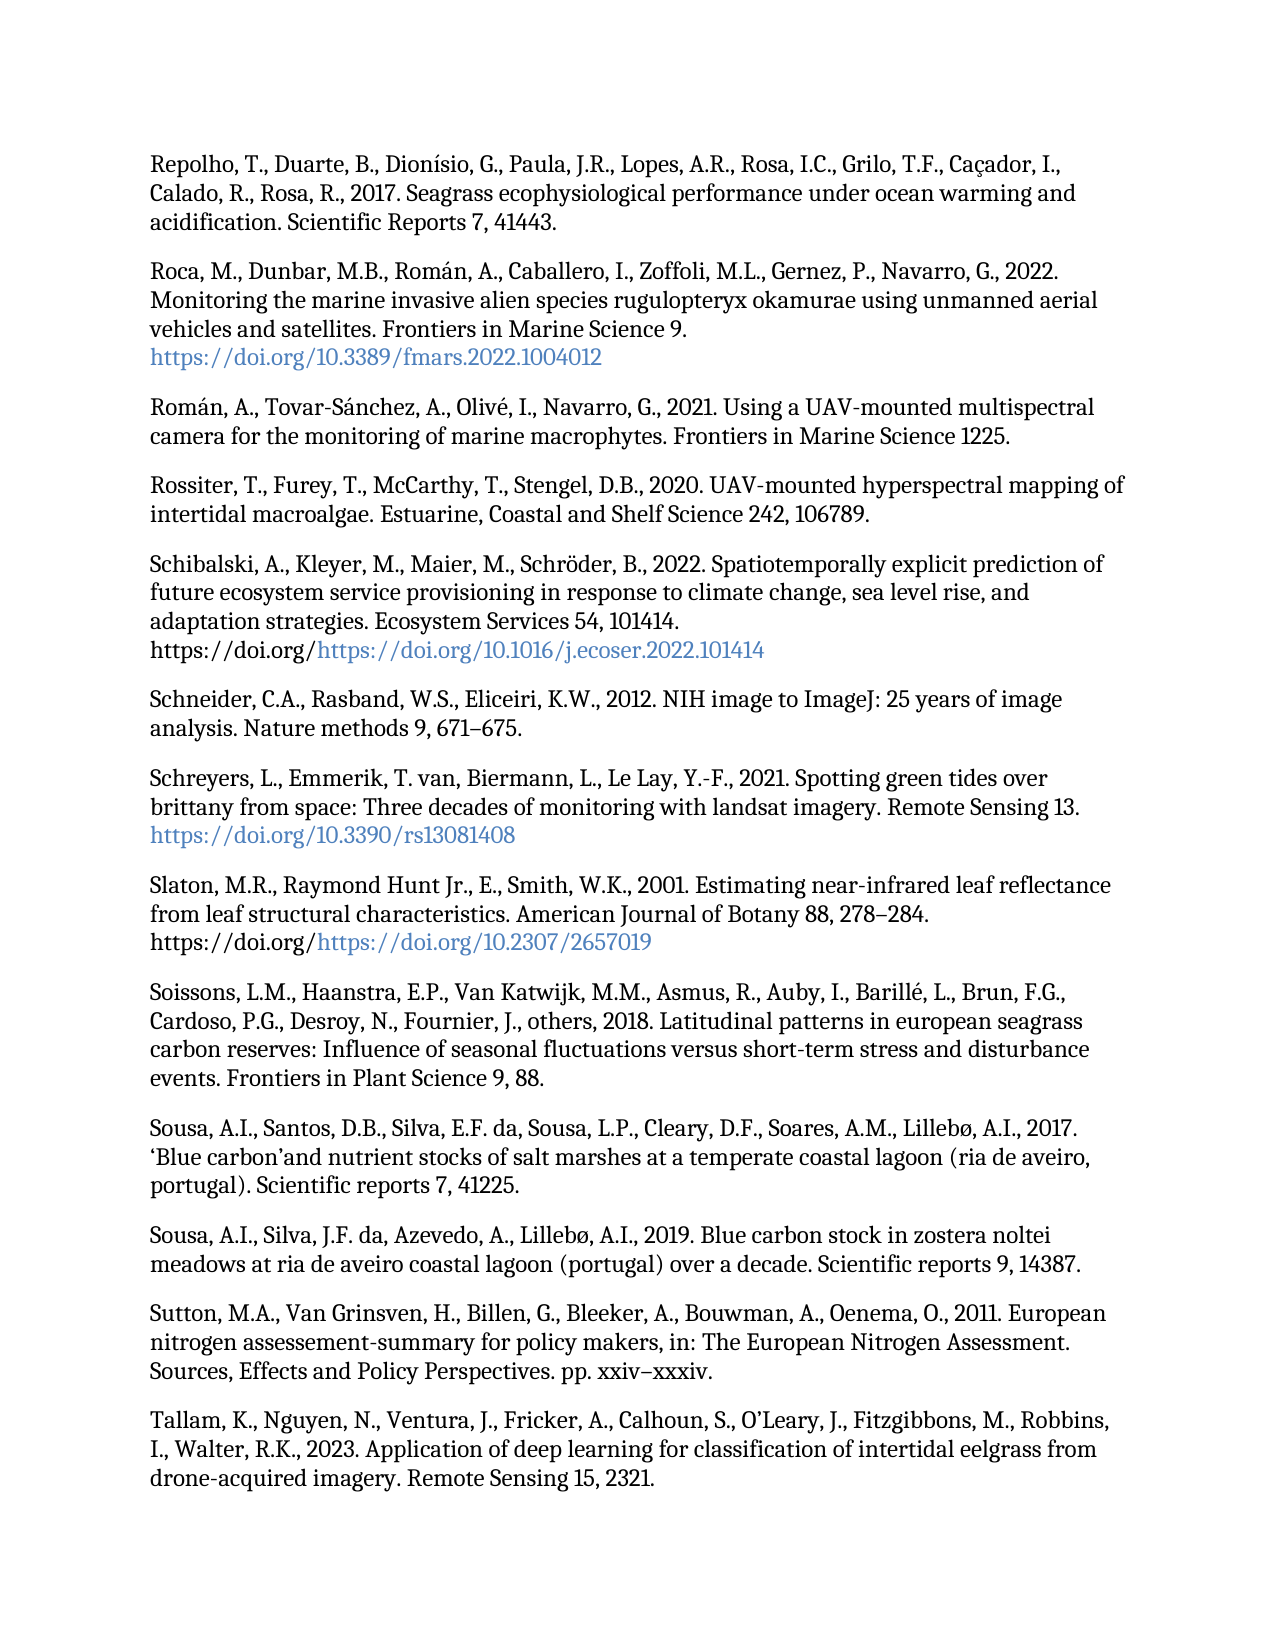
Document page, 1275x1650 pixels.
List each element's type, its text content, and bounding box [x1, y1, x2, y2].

text Schreyers, L., Emmerik, T. van, Biermann, L., Le Lay, Y.-F., 2021. Spotting green tides over brittany from space: Three decades of monitoring with landsat imagery. Remote Sensing 13. https://doi.org/10.3390/rs13081408 [150, 764, 1125, 850]
text Soissons, L.M., Haanstra, E.P., Van Katwijk, M.M., Asmus, R., Auby, I., Barillé, L., Brun, F.G., Cardoso, P.G., Desroy, N., Fournier, J., others, 2018. Latitudinal patterns in european seagrass carbon reserves: Influence of seasonal fluctuations versus short-term stress and disturbance events. Frontiers in Plant Science 9, 88. [150, 978, 1125, 1093]
text Roca, M., Dunbar, M.B., Román, A., Caballero, I., Zoffoli, M.L., Gernez, P., Navarro, G., 2022. Monitoring the marine invasive alien species rugulopteryx okamurae using unmanned aerial vehicles and satellites. Frontiers in Marine Science 9. https://doi.org/10.3389/fmars.2022.1004012 [150, 257, 1125, 372]
text Schibalski, A., Kleyer, M., Maier, M., Schröder, B., 2022. Spatiotemporally explicit prediction of future ecosystem service provisioning in response to climate change, sea level rise, and adaptation strategies. Ecosystem Services 54, 101414. https://doi.org/https://doi.org/10.1016/j.ecoser.2022.101414 [150, 549, 1125, 664]
text Repolho, T., Duarte, B., Dionı́sio, G., Paula, J.R., Lopes, A.R., Rosa, I.C., Grilo, T.F., Caçador, I., Calado, R., Rosa, R., 2017. Seagrass ecophysiological performance under ocean warming and acidification. Scientific Reports 7, 41443. [150, 150, 1125, 236]
text Slaton, M.R., Raymond Hunt Jr., E., Smith, W.K., 2001. Estimating near-infrared leaf reflectance from leaf structural characteristics. American Journal of Botany 88, 278–284. https://doi.org/https://doi.org/10.2307/2657019 [150, 871, 1125, 957]
text Sutton, M.A., Van Grinsven, H., Billen, G., Bleeker, A., Bouwman, A., Oenema, O., 2011. European nitrogen assessement-summary for policy makers, in: The European Nitrogen Assessment. Sources, Effects and Policy Perspectives. pp. xxiv–xxxiv. [150, 1299, 1125, 1385]
text Sousa, A.I., Silva, J.F. da, Azevedo, A., Lillebø, A.I., 2019. Blue carbon stock in zostera noltei meadows at ria de aveiro coastal lagoon (portugal) over a decade. Scientific reports 9, 14387. [150, 1221, 1125, 1278]
text Schneider, C.A., Rasband, W.S., Eliceiri, K.W., 2012. NIH image to ImageJ: 25 years of image analysis. Nature methods 9, 671–675. [150, 685, 1125, 743]
text Tallam, K., Nguyen, N., Ventura, J., Fricker, A., Calhoun, S., O’Leary, J., Fitzgibbons, M., Robbins, I., Walter, R.K., 2023. Application of deep learning for classification of intertidal eelgrass from drone-acquired imagery. Remote Sensing 15, 2321. [150, 1406, 1125, 1492]
text Román, A., Tovar-Sánchez, A., Olivé, I., Navarro, G., 2021. Using a UAV-mounted multispectral camera for the monitoring of marine macrophytes. Frontiers in Marine Science 1225. [150, 393, 1125, 450]
text Rossiter, T., Furey, T., McCarthy, T., Stengel, D.B., 2020. UAV-mounted hyperspectral mapping of intertidal macroalgae. Estuarine, Coastal and Shelf Science 242, 106789. [150, 471, 1125, 529]
text Sousa, A.I., Santos, D.B., Silva, E.F. da, Sousa, L.P., Cleary, D.F., Soares, A.M., Lillebø, A.I., 2017. ‘Blue carbon’and nutrient stocks of salt marshes at a temperate coastal lagoon (ria de aveiro, portugal). Scientific reports 7, 41225. [150, 1114, 1125, 1200]
